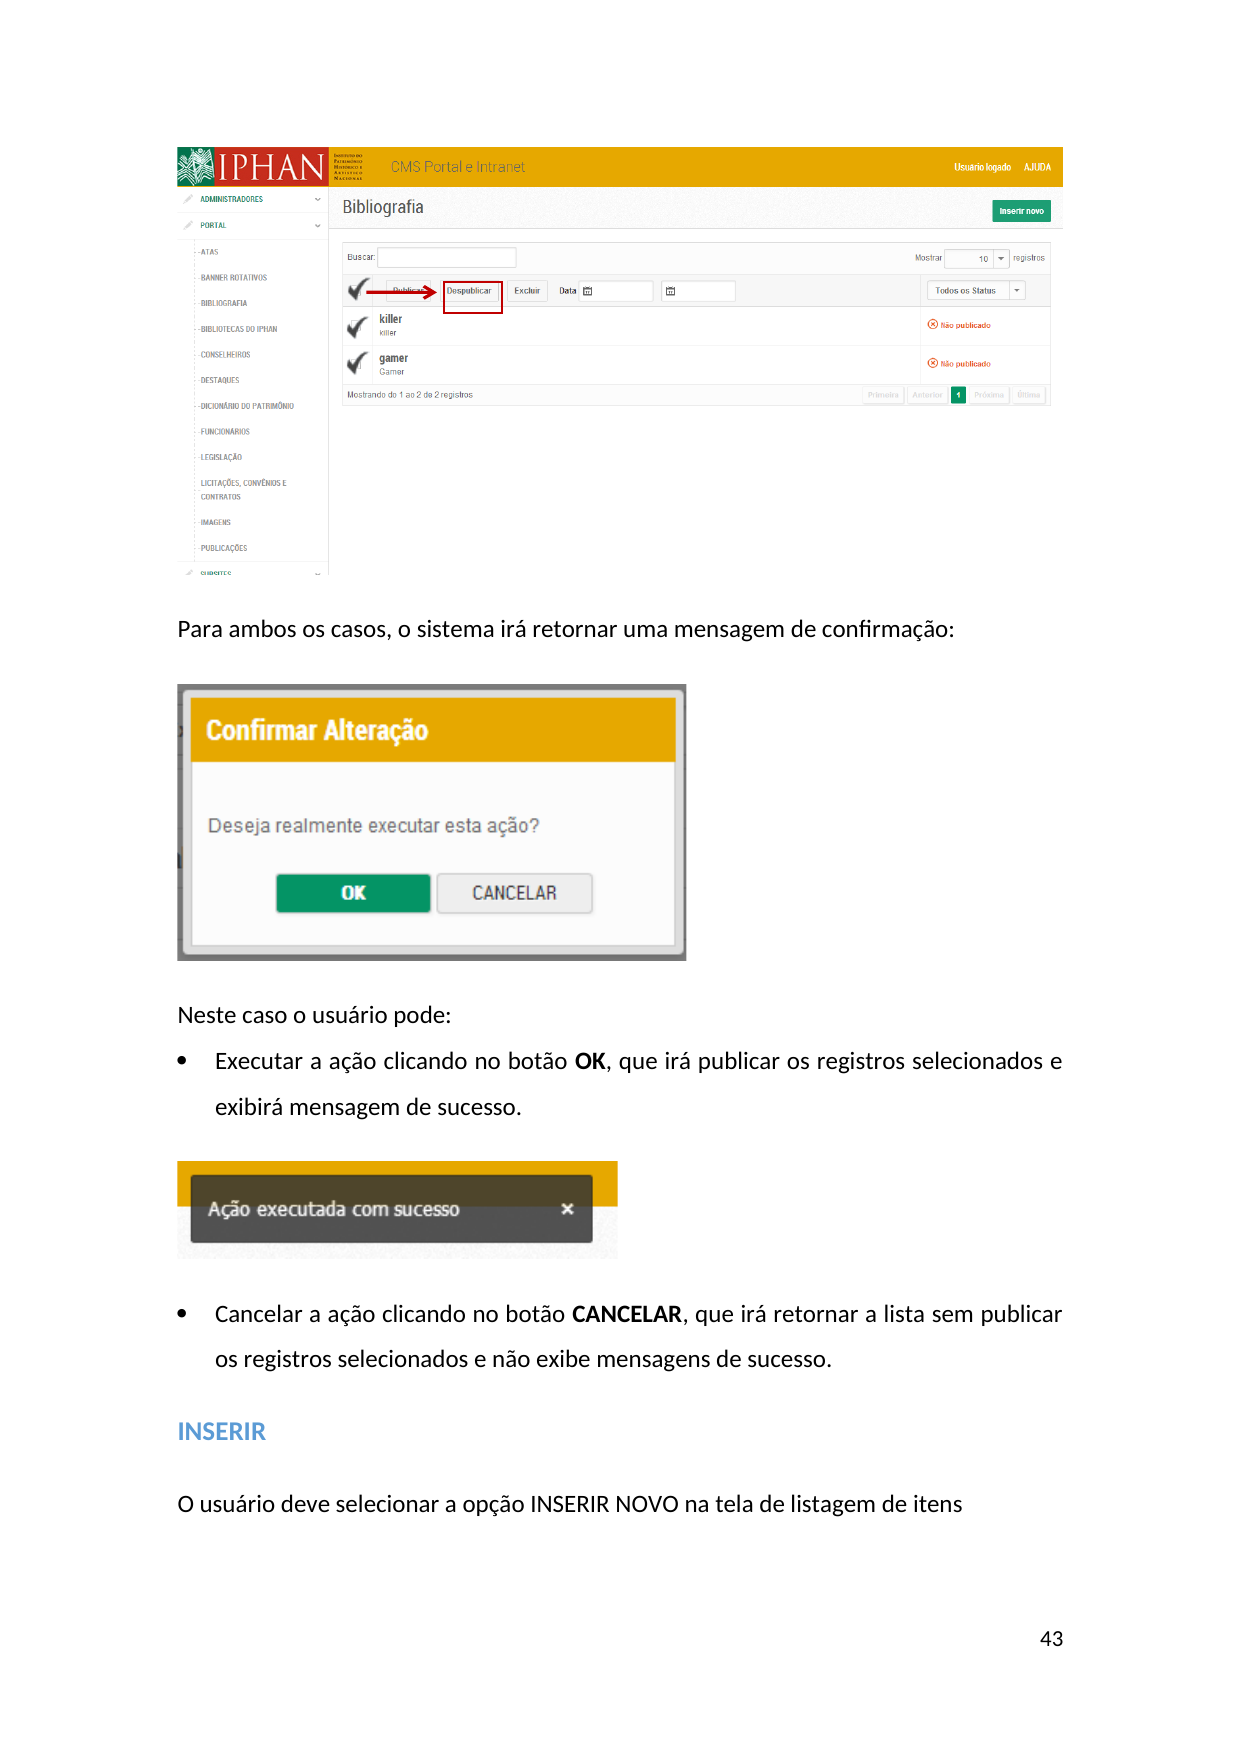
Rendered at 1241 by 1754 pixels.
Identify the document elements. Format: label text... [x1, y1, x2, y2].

text Para ambos os casos, o sistema irá retornar uma mensagem de confirmação: [177, 613, 1063, 644]
list Cancelar a ação clicando no botão CANCELAR, que irá retornar a lista sem publicar os registros selecionados e não exibe mensagens de sucesso. [177, 1298, 1063, 1374]
subtitle INSERIR [177, 1414, 1063, 1447]
picture [177, 1161, 618, 1259]
list Executar a ação clicando no botão OK, que irá publicar os registros selecionados e exibirá mensagem de sucesso. [177, 1045, 1063, 1122]
text O usuário deve selecionar a opção INSERIR NOVO na tela de listagem de itens [177, 1489, 1063, 1519]
picture [177, 147, 1063, 575]
list Neste caso o usuário pode: [177, 1000, 1063, 1030]
picture [177, 684, 687, 961]
